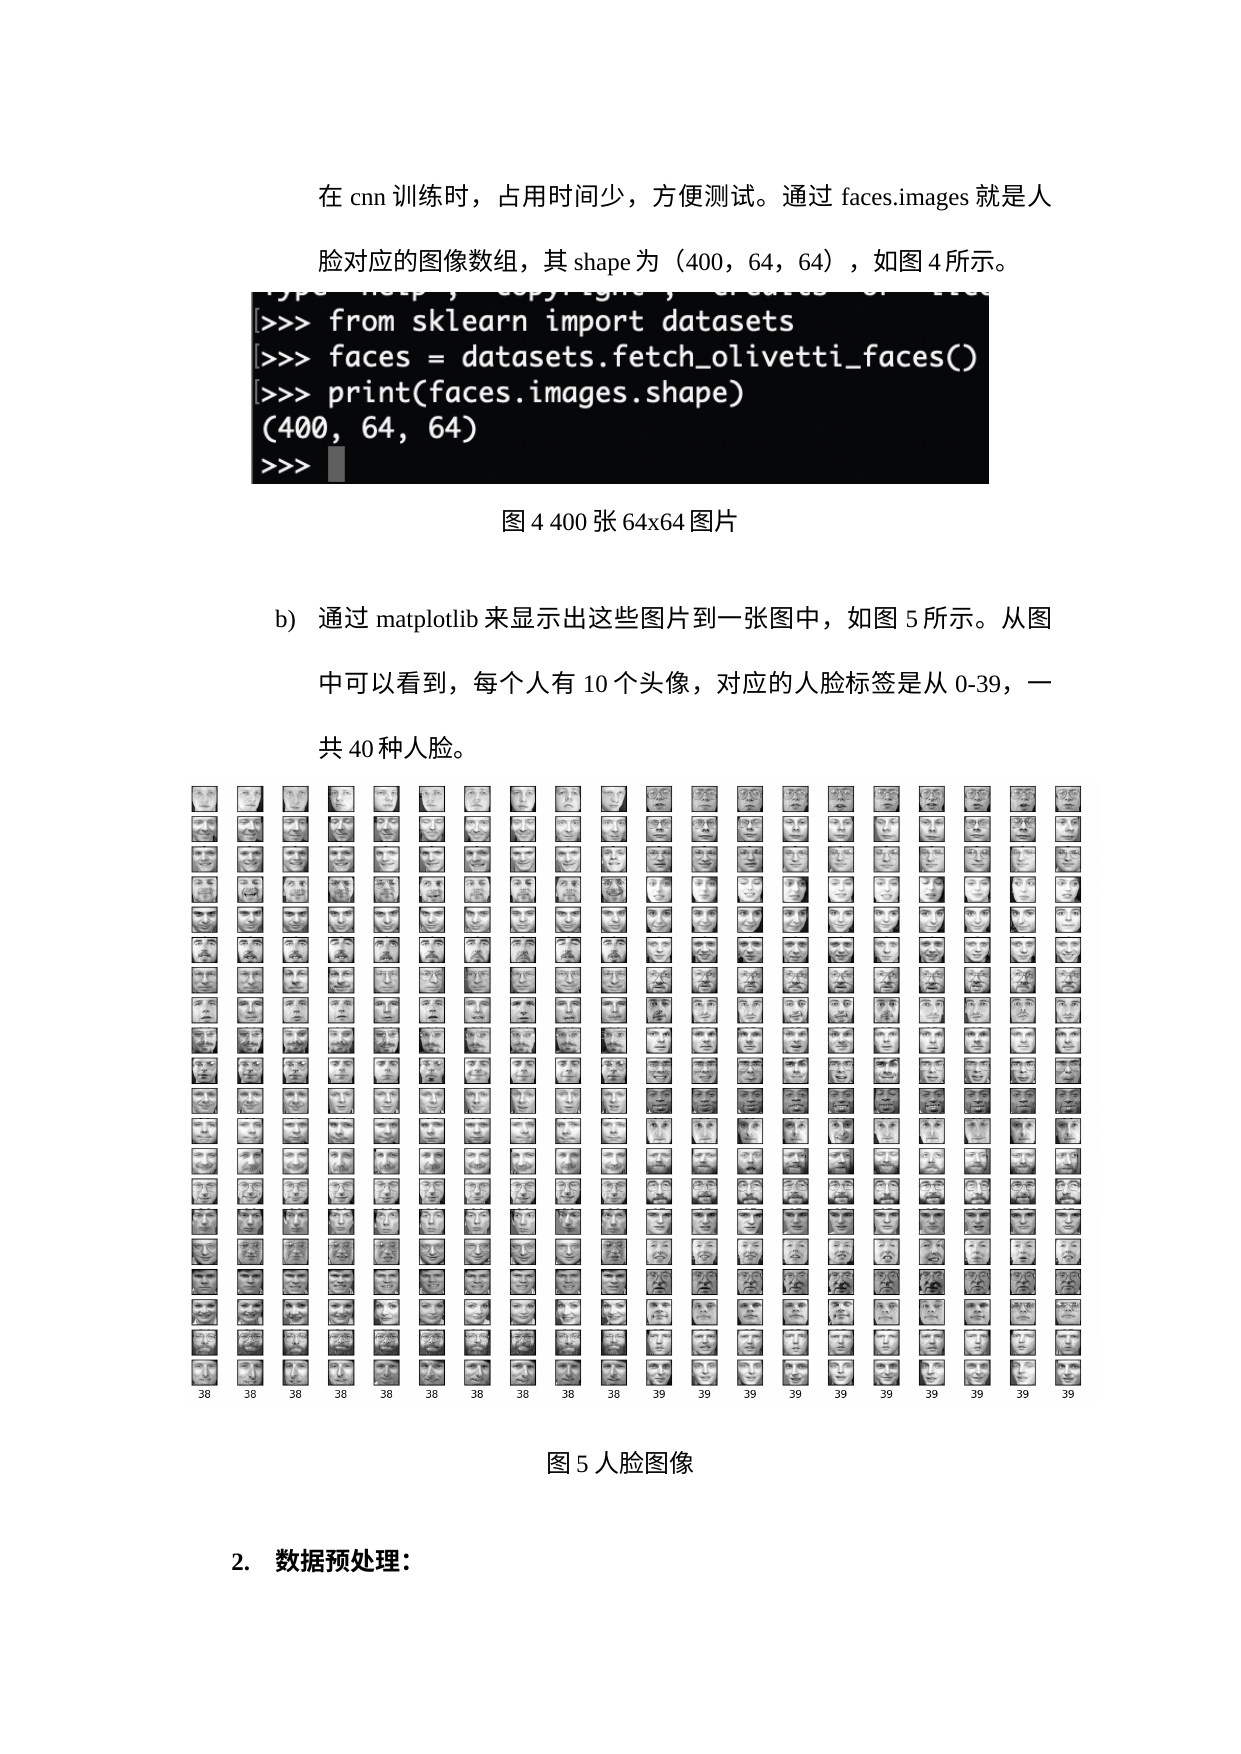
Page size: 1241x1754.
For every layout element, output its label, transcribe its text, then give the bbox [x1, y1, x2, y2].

list 数据预处理： [231, 1527, 1053, 1592]
list 通过matplotlib来显示出这些图片到一张图中，如图5所示。从图中可以看到，每个人有10个头像，对应的人脸标签是从0-39，一共40种人脸。 [275, 584, 1053, 779]
picture [251, 292, 989, 484]
picture [187, 779, 1099, 1404]
text 图5 人脸图像 [187, 1429, 1053, 1494]
text 图4 400张64x64图片 [187, 487, 1053, 552]
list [275, 162, 1053, 292]
